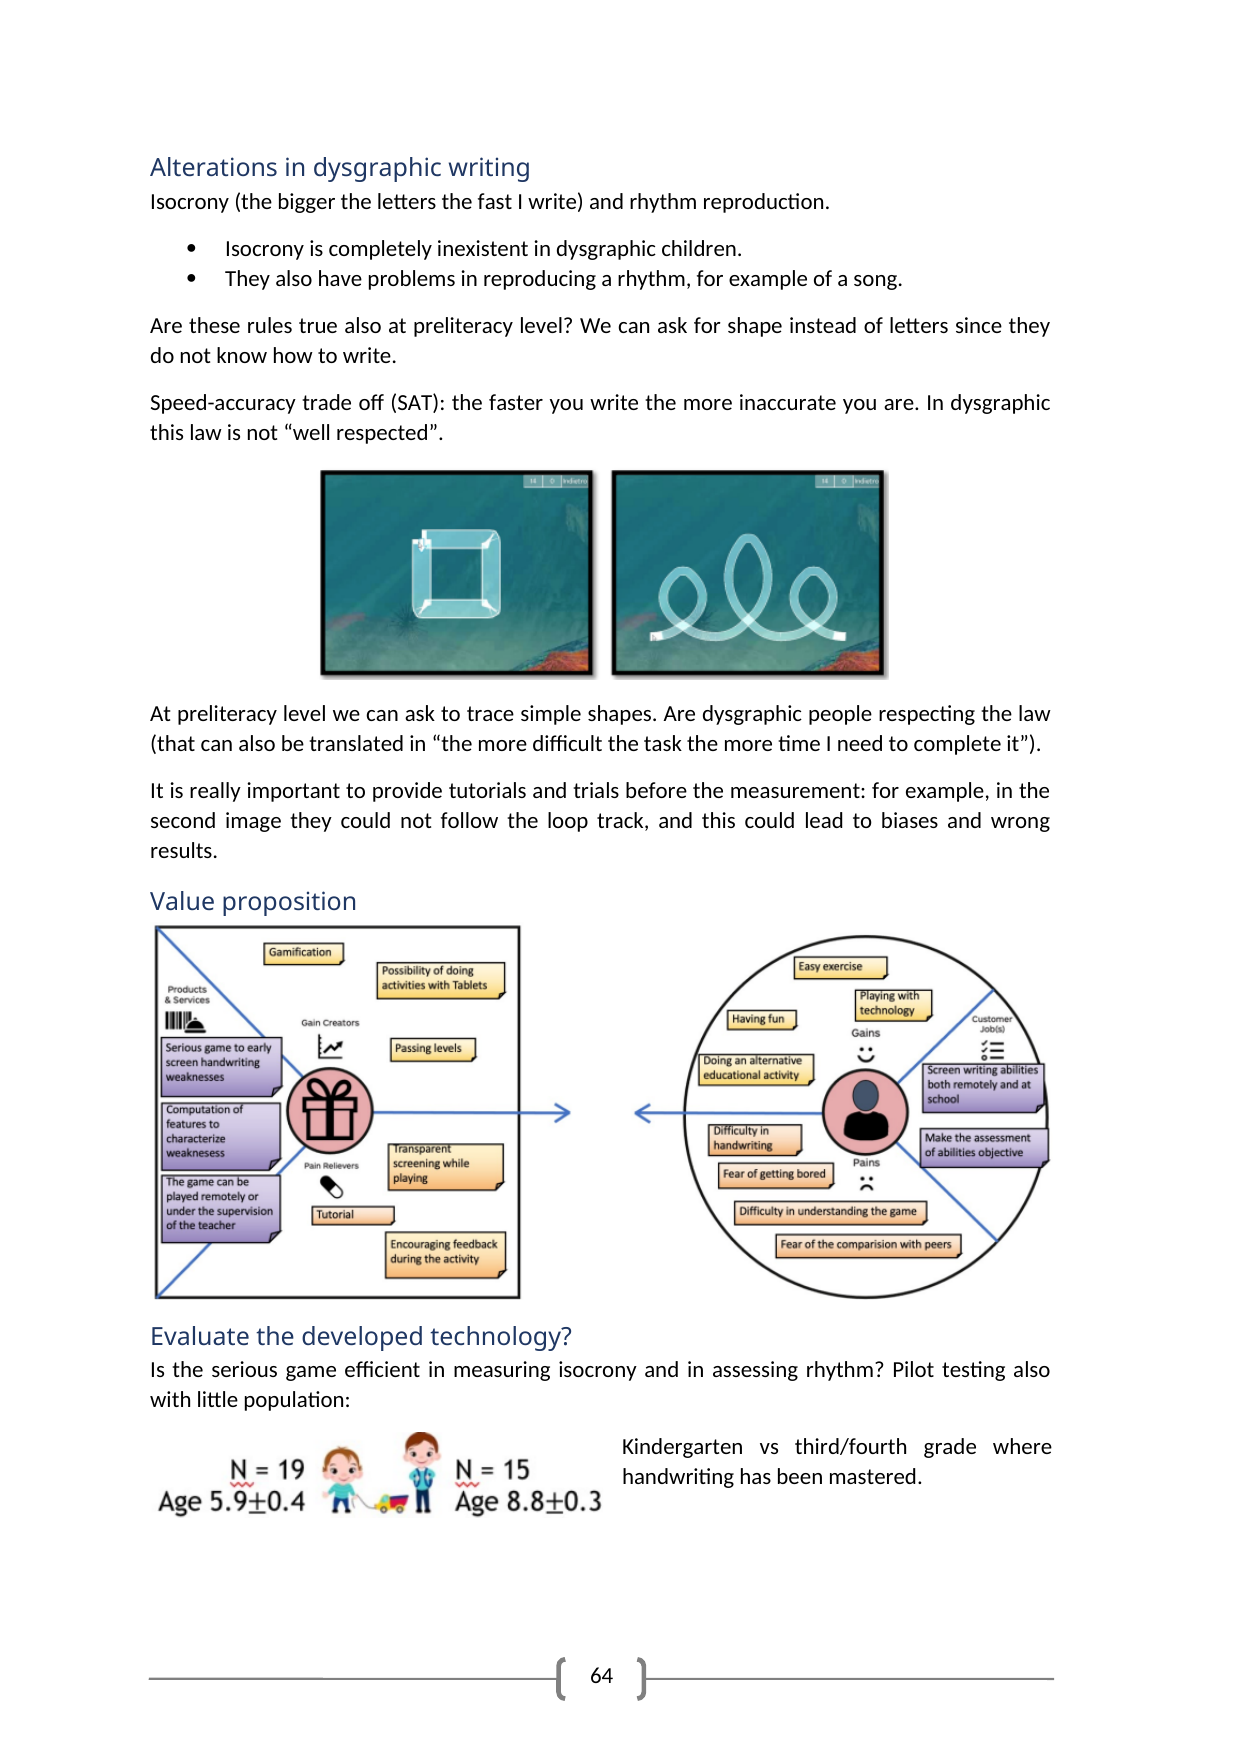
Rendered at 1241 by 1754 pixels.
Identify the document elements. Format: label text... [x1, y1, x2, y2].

subtitle Alterations in dysgraphic writing [150, 150, 1053, 184]
text It is really important to provide tutorials and trials before the measurement: for example, in the second image they could not follow the loop track, and this could lead to biases and wrong results. [150, 776, 1053, 864]
list Isocrony is completely inexistent in dysgraphic children. [187, 234, 1053, 262]
picture [313, 465, 889, 680]
list They also have problems in reproducing a rhythm, for example of a song. [187, 264, 1053, 292]
picture [150, 920, 1053, 1300]
text Kindergarten vs third/fourth grade where handwriting has been mastered. [603, 1432, 1053, 1491]
text Speed-accuracy trade off (SAT): the faster you write the more inaccurate you are. In dysgraphic this law is not “well respected”. [150, 388, 1053, 446]
text Are these rules true also at preliteracy level? We can ask for shape instead of letters since they do not know how to write. [150, 311, 1053, 369]
text Is the serious game efficient in measuring isocrony and in assessing rhythm? Pilot testing also with little population: [150, 1355, 1053, 1413]
text At preliteracy level we can ask to trace simple shapes. Are dysgraphic people respecting the law (that can also be translated in “the more difficult the task the more time I need to complete it”). [150, 699, 1053, 757]
subtitle Evaluate the developed technology? [150, 1318, 1053, 1352]
picture [150, 1432, 603, 1517]
text Isocrony (the bigger the letters the fast I write) and rhythm reproduction. [150, 187, 1053, 215]
subtitle Value proposition [150, 883, 1053, 917]
